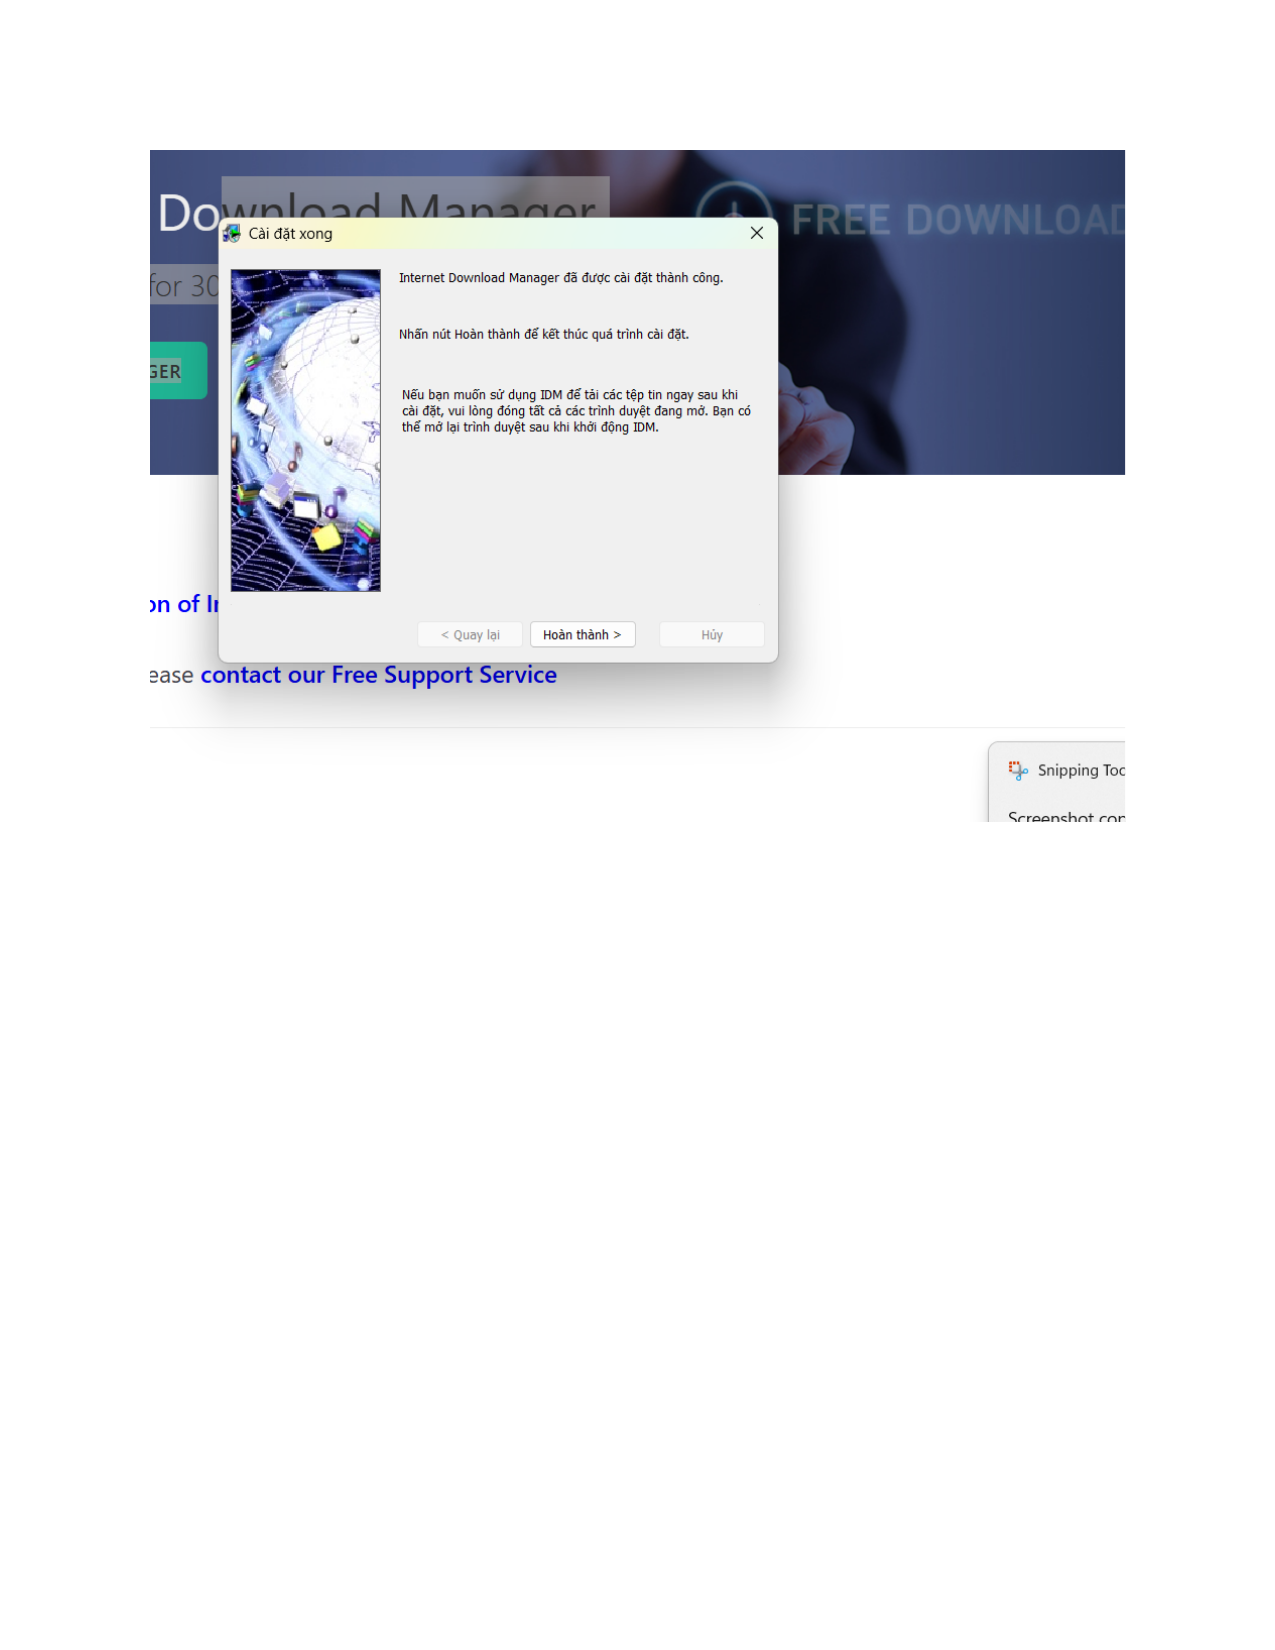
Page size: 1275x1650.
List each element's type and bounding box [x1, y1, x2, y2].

picture [150, 150, 1125, 822]
